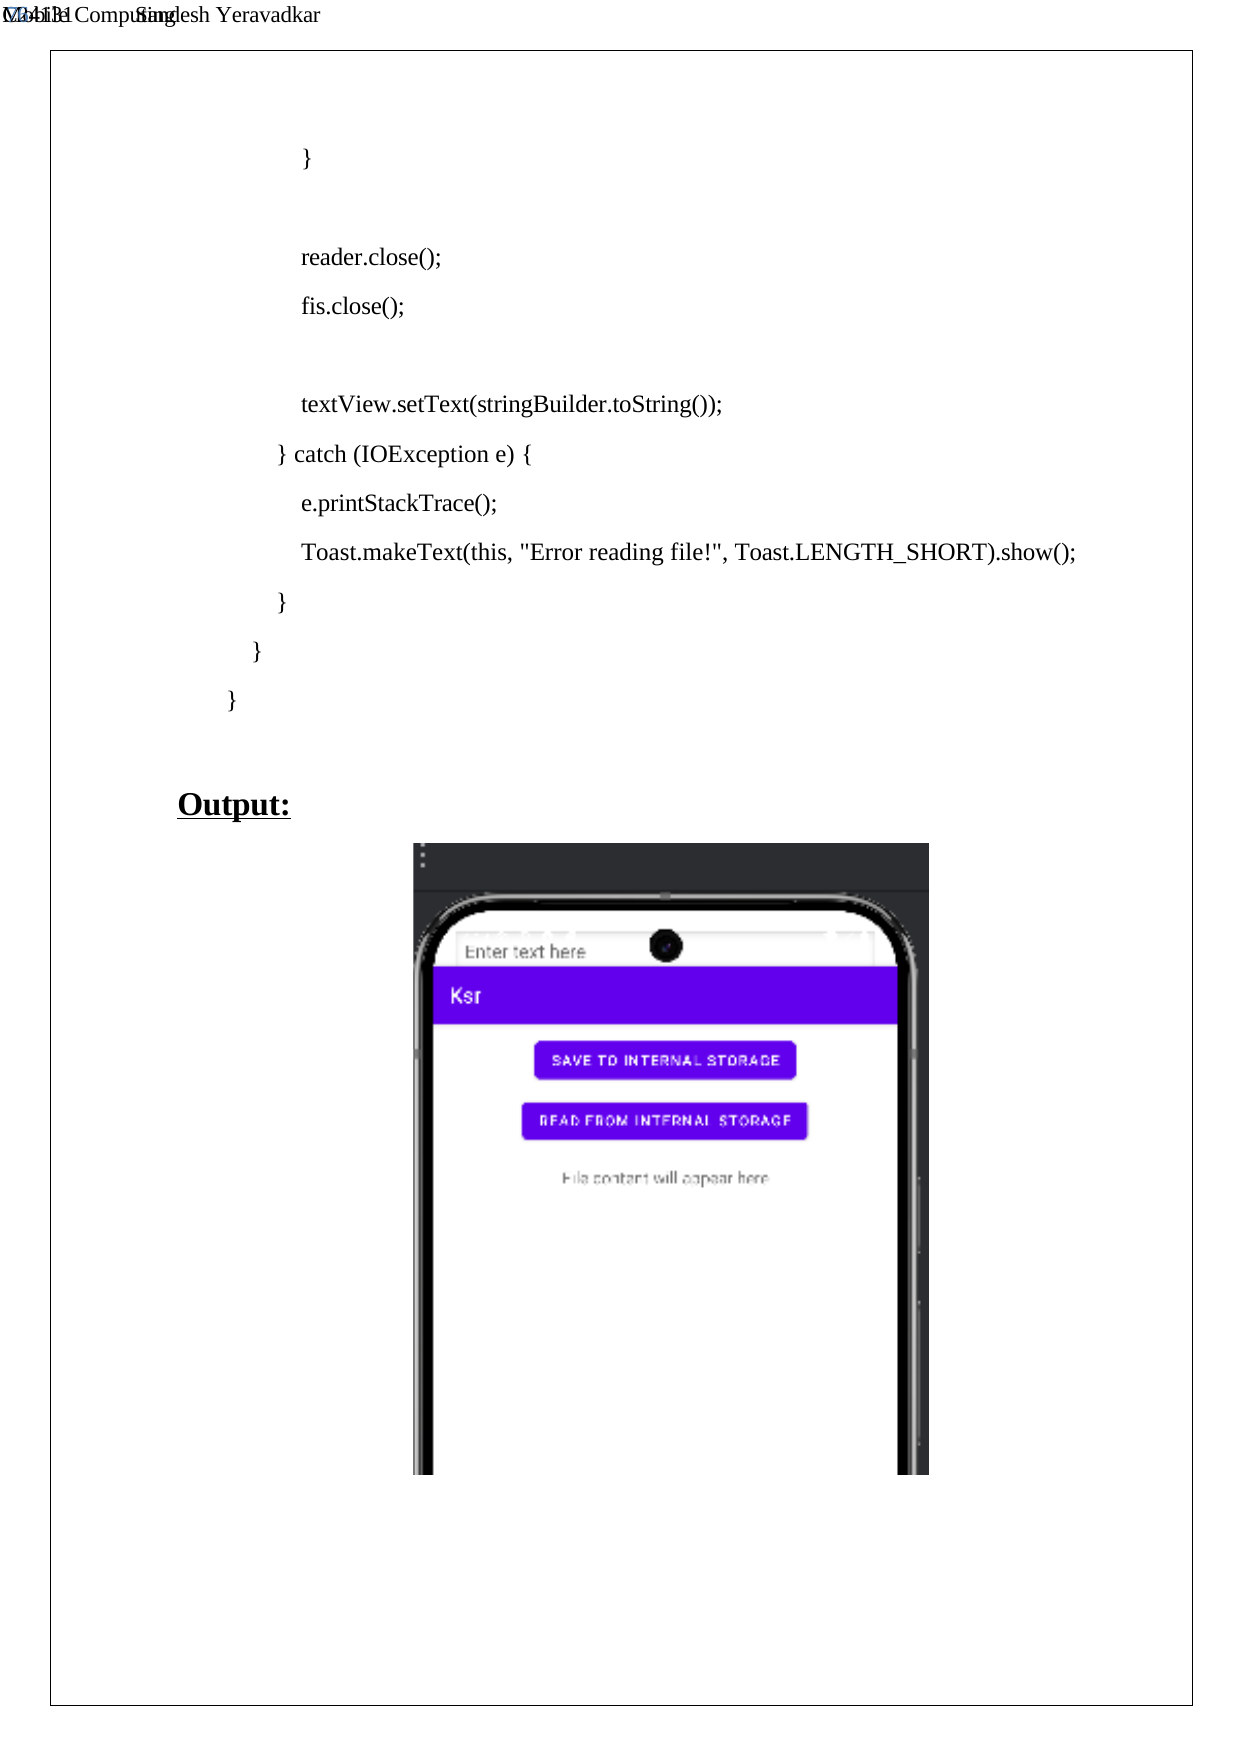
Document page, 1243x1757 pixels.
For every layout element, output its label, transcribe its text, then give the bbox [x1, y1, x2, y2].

text } catch (IOException e) { e.printStackTrace(); [276, 439, 556, 517]
picture [413, 843, 929, 1475]
text } [276, 587, 1184, 615]
text reader.close(); fis.close(); [301, 242, 443, 320]
text } [251, 636, 1184, 665]
text } [301, 143, 1184, 172]
text Toast.makeText(this, "Error reading file!", Toast.LENGTH_SHORT).show(); [301, 537, 1184, 566]
text } [226, 686, 1184, 714]
text Output: [177, 784, 1184, 823]
text textView.setText(stringBuilder.toString()); [301, 389, 1184, 418]
